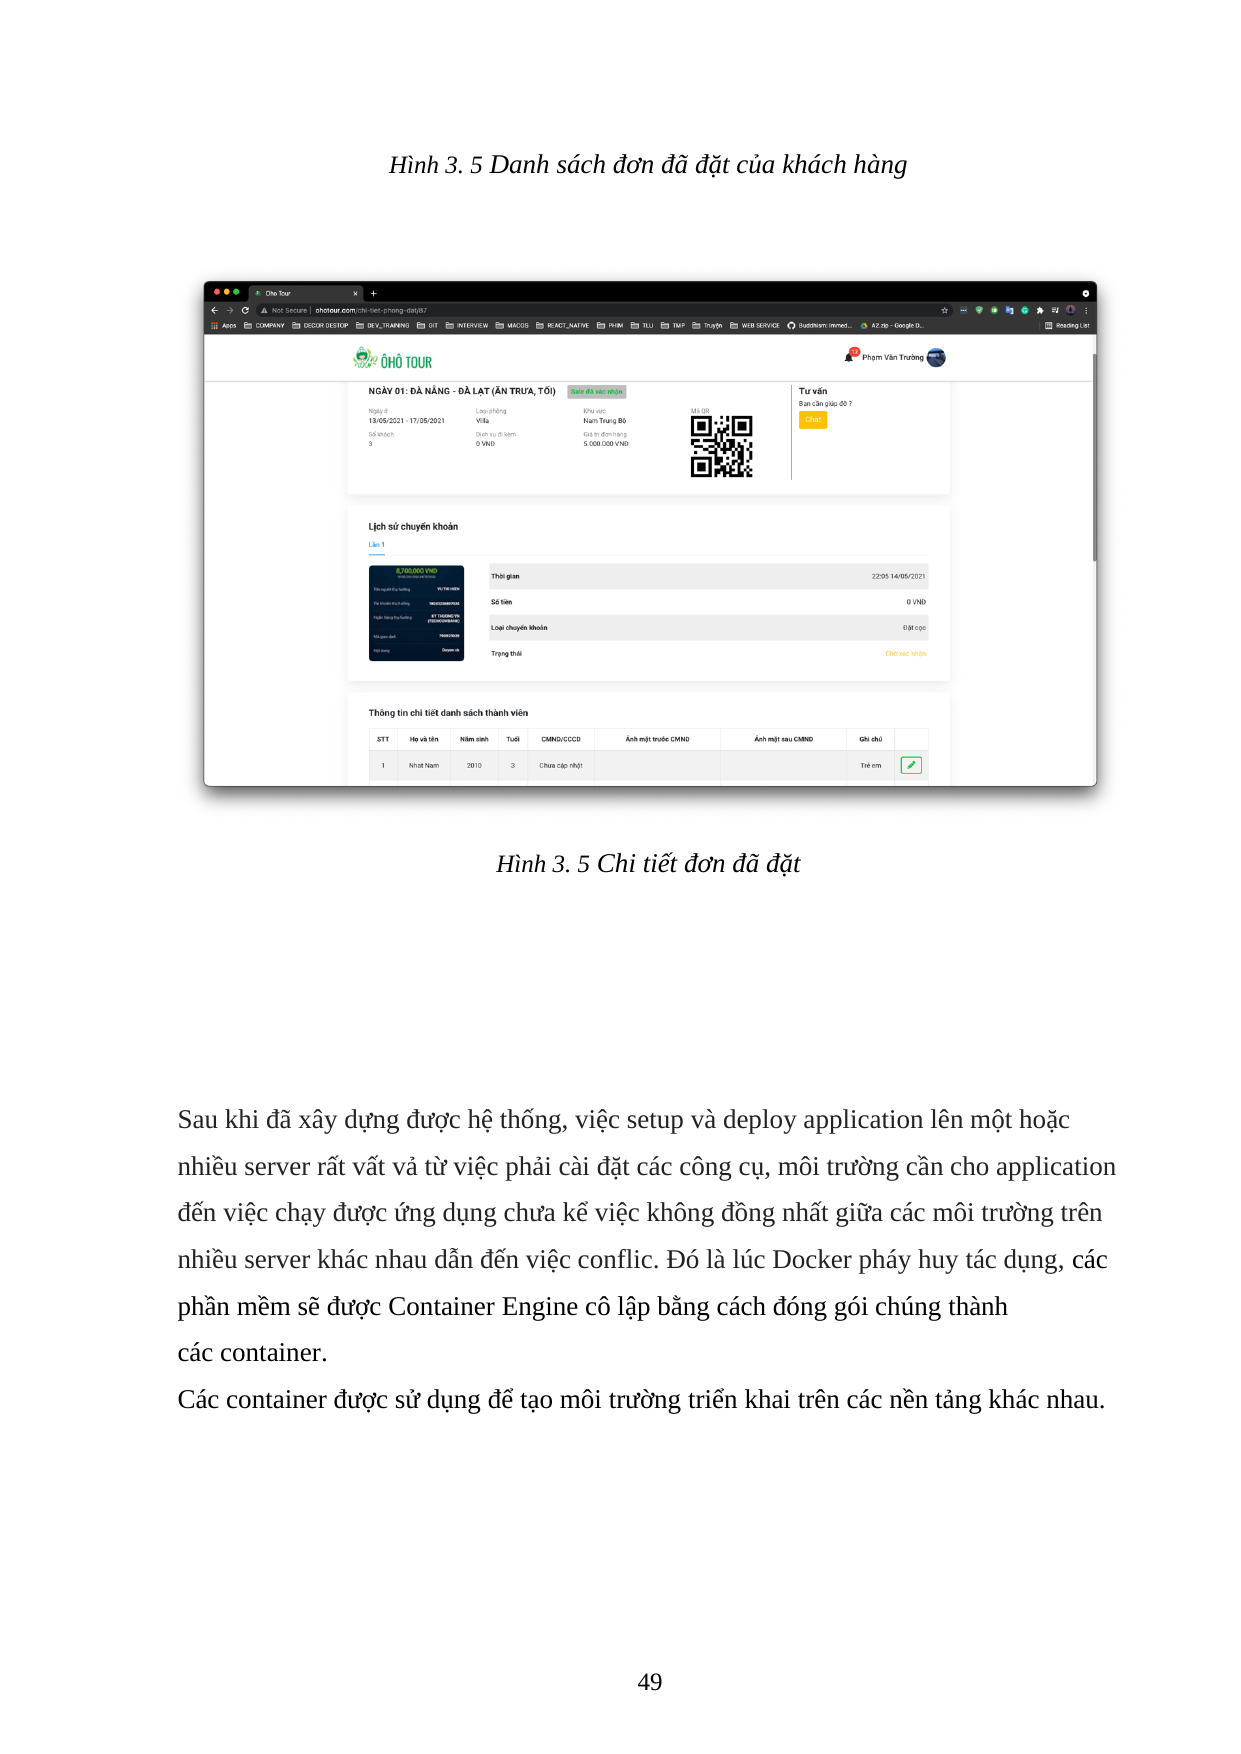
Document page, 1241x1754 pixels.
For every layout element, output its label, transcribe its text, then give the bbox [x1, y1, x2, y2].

text Các container được sử dụng để tạo môi trường triển khai trên các nền tảng khác nhau. [177, 1383, 1122, 1414]
text Sau khi đã xây dựng được hệ thống, việc setup và deploy application lên một hoặc nhiều server rất vất vả từ việc phải cài đặt các công cụ, môi trường cần cho application đến việc chạy được ứng dụng chưa kể việc không đồng nhất giữa các môi trường trên nhiều server khác nhau dẫn đến việc conflic. Đó là lúc Docker pháy huy tác dụng, các phần mềm sẽ được Container Engine cô lập bằng cách đóng gói chúng thành các container. [177, 1103, 1122, 1368]
text Hình 3. 5 Chi tiết đơn đã đặt [177, 847, 1122, 878]
text Hình 3. 5 Danh sách đơn đã đặt của khách hàng [177, 148, 1122, 179]
picture [177, 263, 1123, 821]
